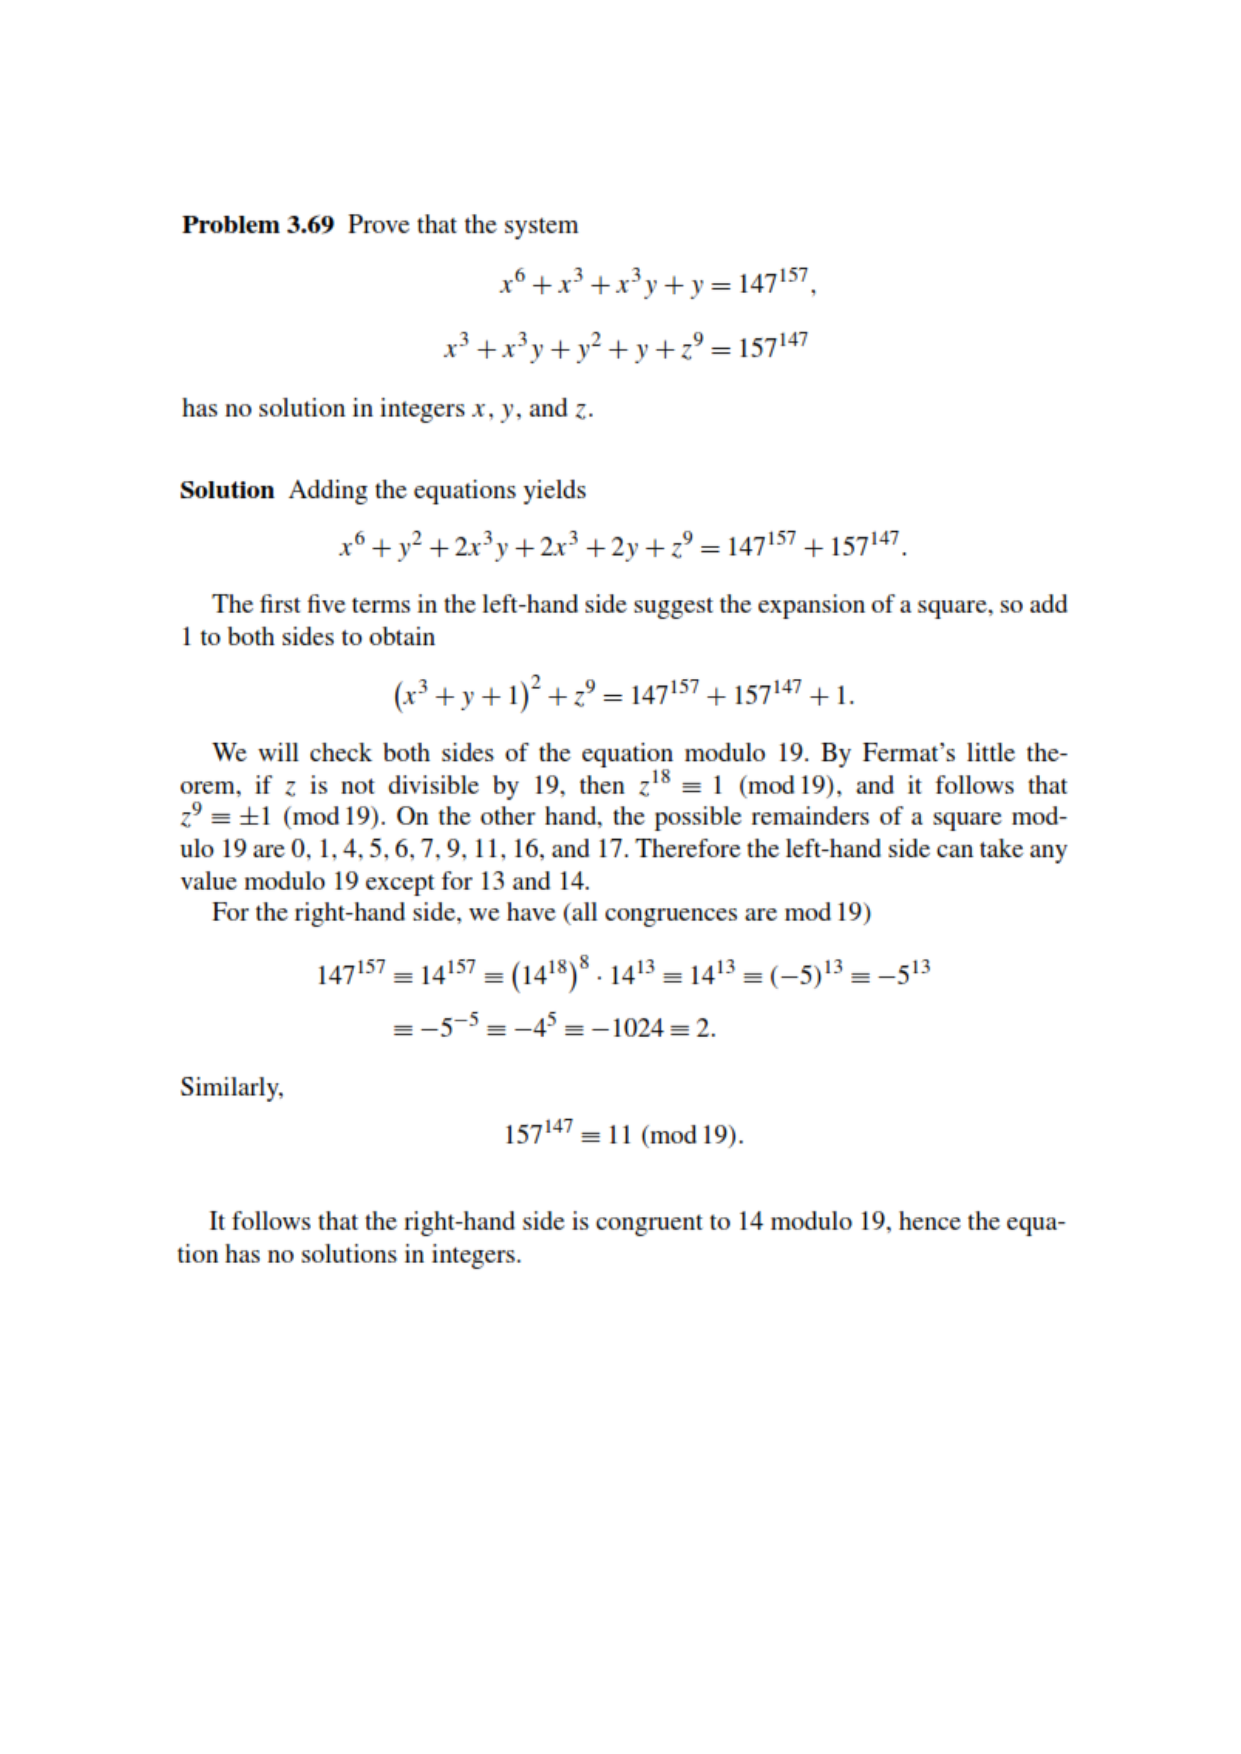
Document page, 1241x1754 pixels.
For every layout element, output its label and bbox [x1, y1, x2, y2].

picture [150, 467, 1091, 1167]
picture [150, 1191, 1091, 1288]
picture [150, 203, 848, 442]
